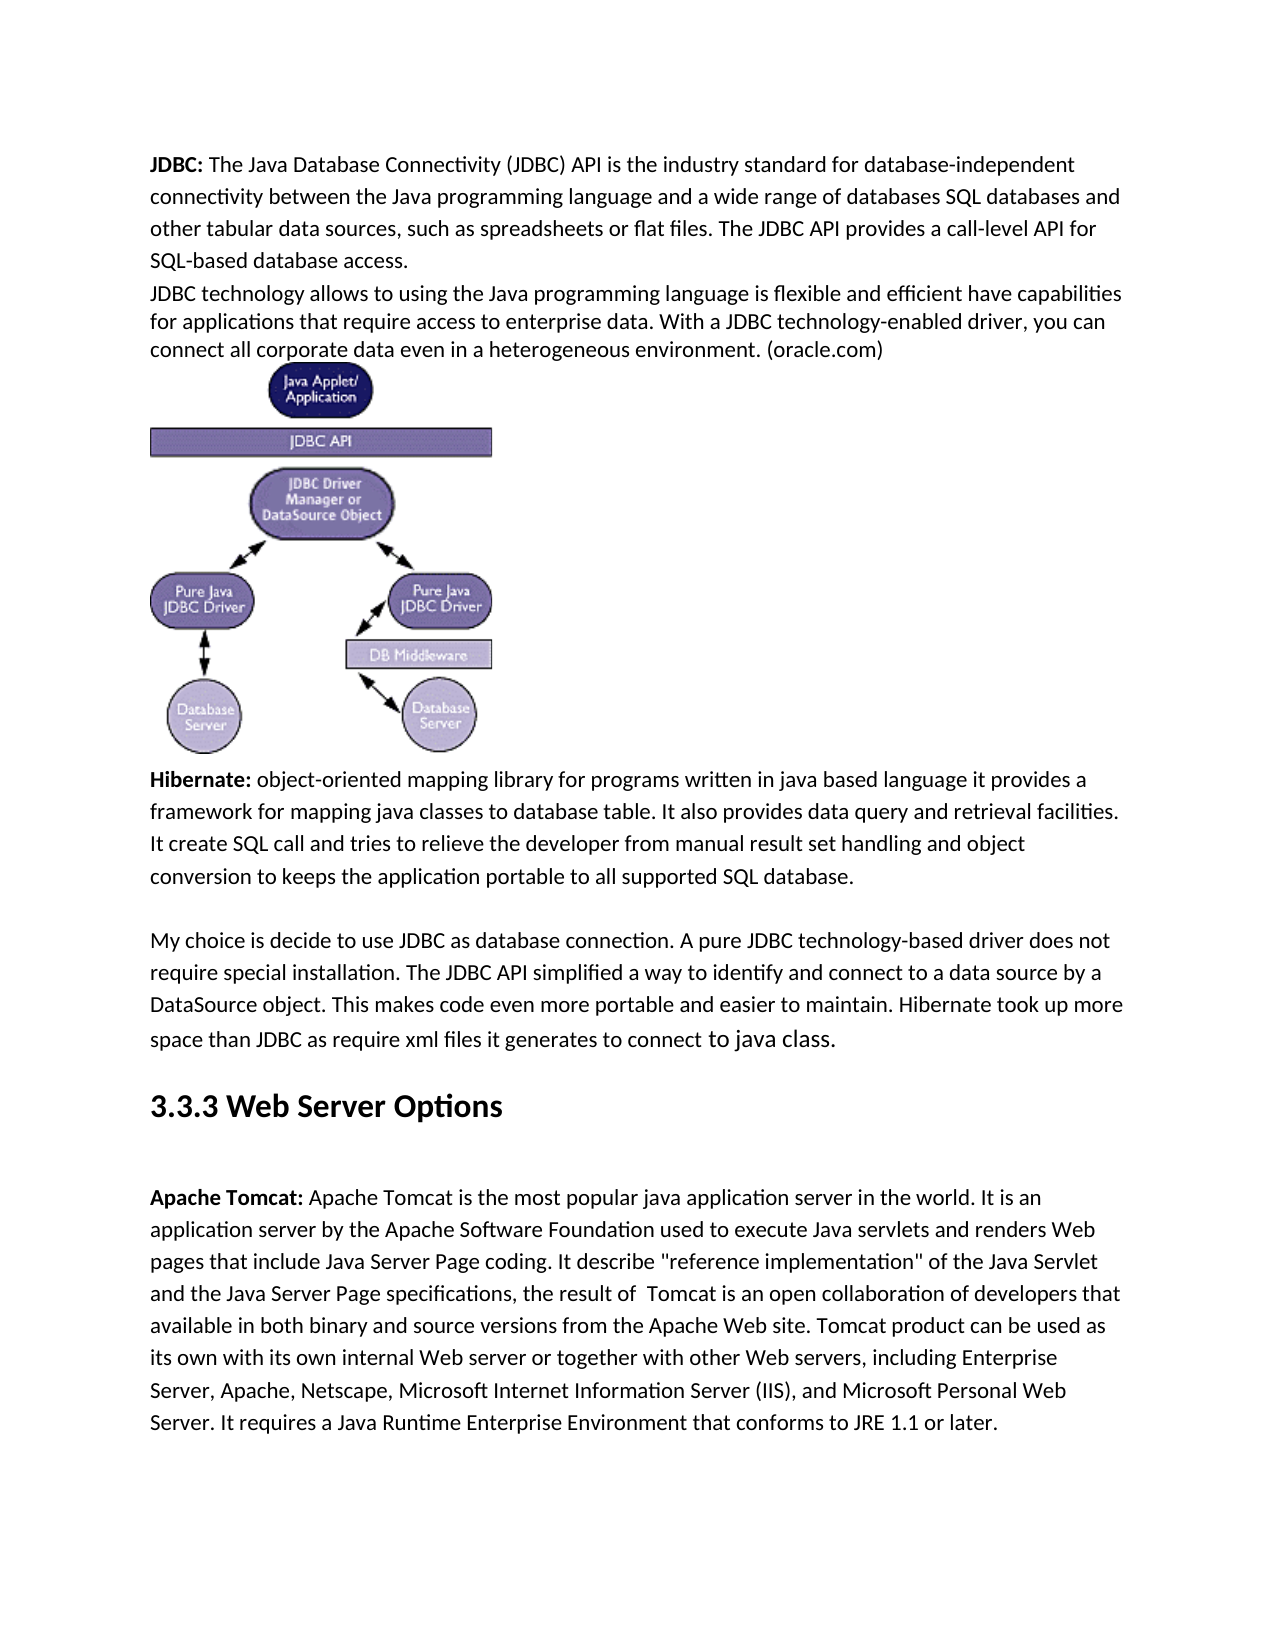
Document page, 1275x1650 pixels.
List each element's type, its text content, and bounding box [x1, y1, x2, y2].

text JDBC: The Java Database Connectivity (JDBC) API is the industry standard for database-independent connectivity between the Java programming language and a wide range of databases SQL databases and other tabular data sources, such as spreadsheets or flat files. The JDBC API provides a call-level API for SQL-based database access. [150, 150, 1125, 274]
text Apache Tomcat: Apache Tomcat is the most popular java application server in the world. It is an application server by the Apache Software Foundation used to execute Java servlets and renders Web pages that include Java Server Page coding. It describe "reference implementation" of the Java Servlet and the Java Server Page specifications, the result of Tomcat is an open collaboration of developers that available in both binary and source versions from the Apache Web site. Tomcat product can be used as its own with its own internal Web server or together with other Web servers, including Enterprise Server, Apache, Netscape, Microsoft Internet Information Server (IIS), and Microsoft Personal Web Server. It requires a Java Runtime Enterprise Environment that conforms to JRE 1.1 or later. [150, 1183, 1125, 1436]
subtitle 3.3.3 Web Server Options [150, 1085, 1125, 1126]
picture [150, 362, 493, 754]
text My choice is decide to use JDBC as database connection. A pure JDBC technology-based driver does not require special installation. The JDBC API simplified a way to identify and connect to a data source by a DataSource object. This makes code even more portable and easier to maintain. Hibernate took up more space than JDBC as require xml files it generates to connect to java class. [150, 926, 1125, 1053]
text Hibernate: object-oriented mapping library for programs written in java based language it provides a framework for mapping java classes to database table. It also provides data query and retrieval facilities. It create SQL call and tries to relieve the developer from manual result set handling and object conversion to keeps the application portable to all supported SQL database. [150, 765, 1125, 890]
